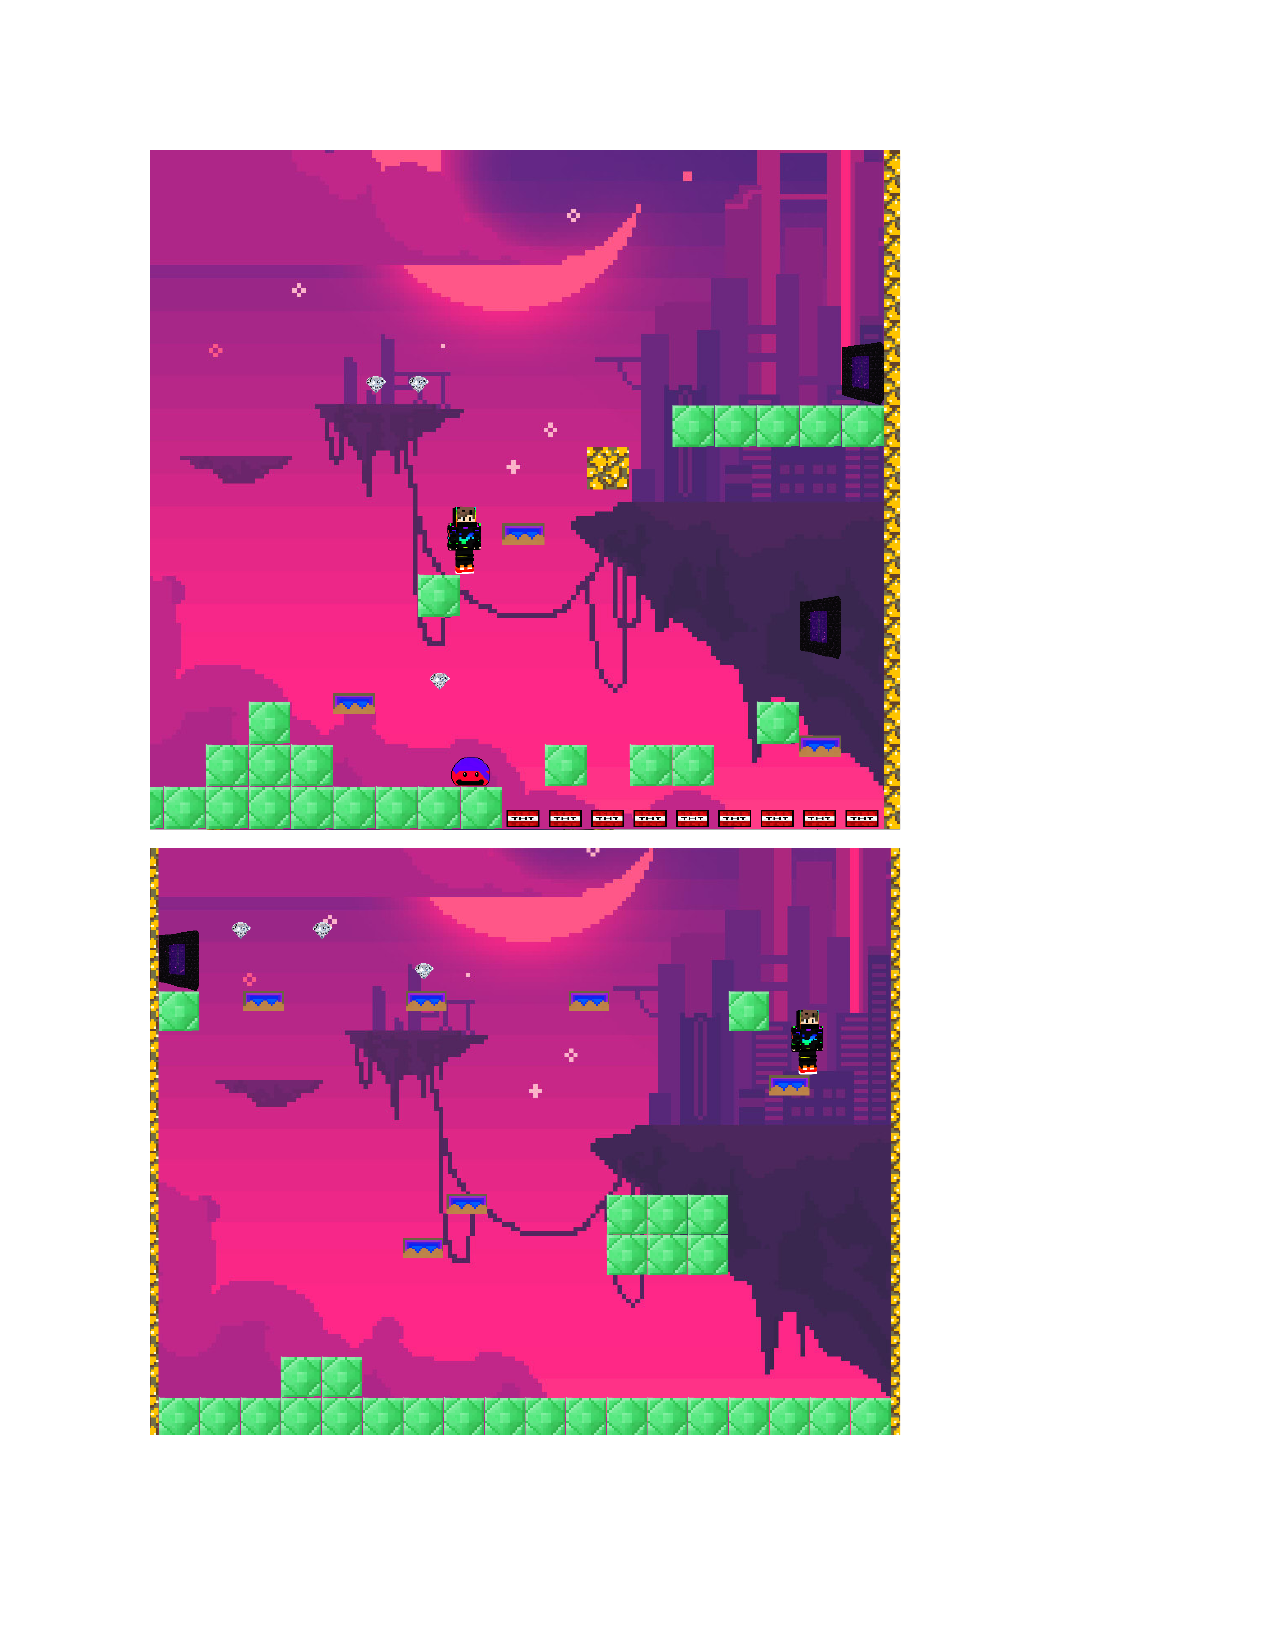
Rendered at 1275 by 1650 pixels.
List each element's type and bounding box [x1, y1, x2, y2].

picture [150, 848, 901, 1435]
picture [150, 150, 901, 830]
